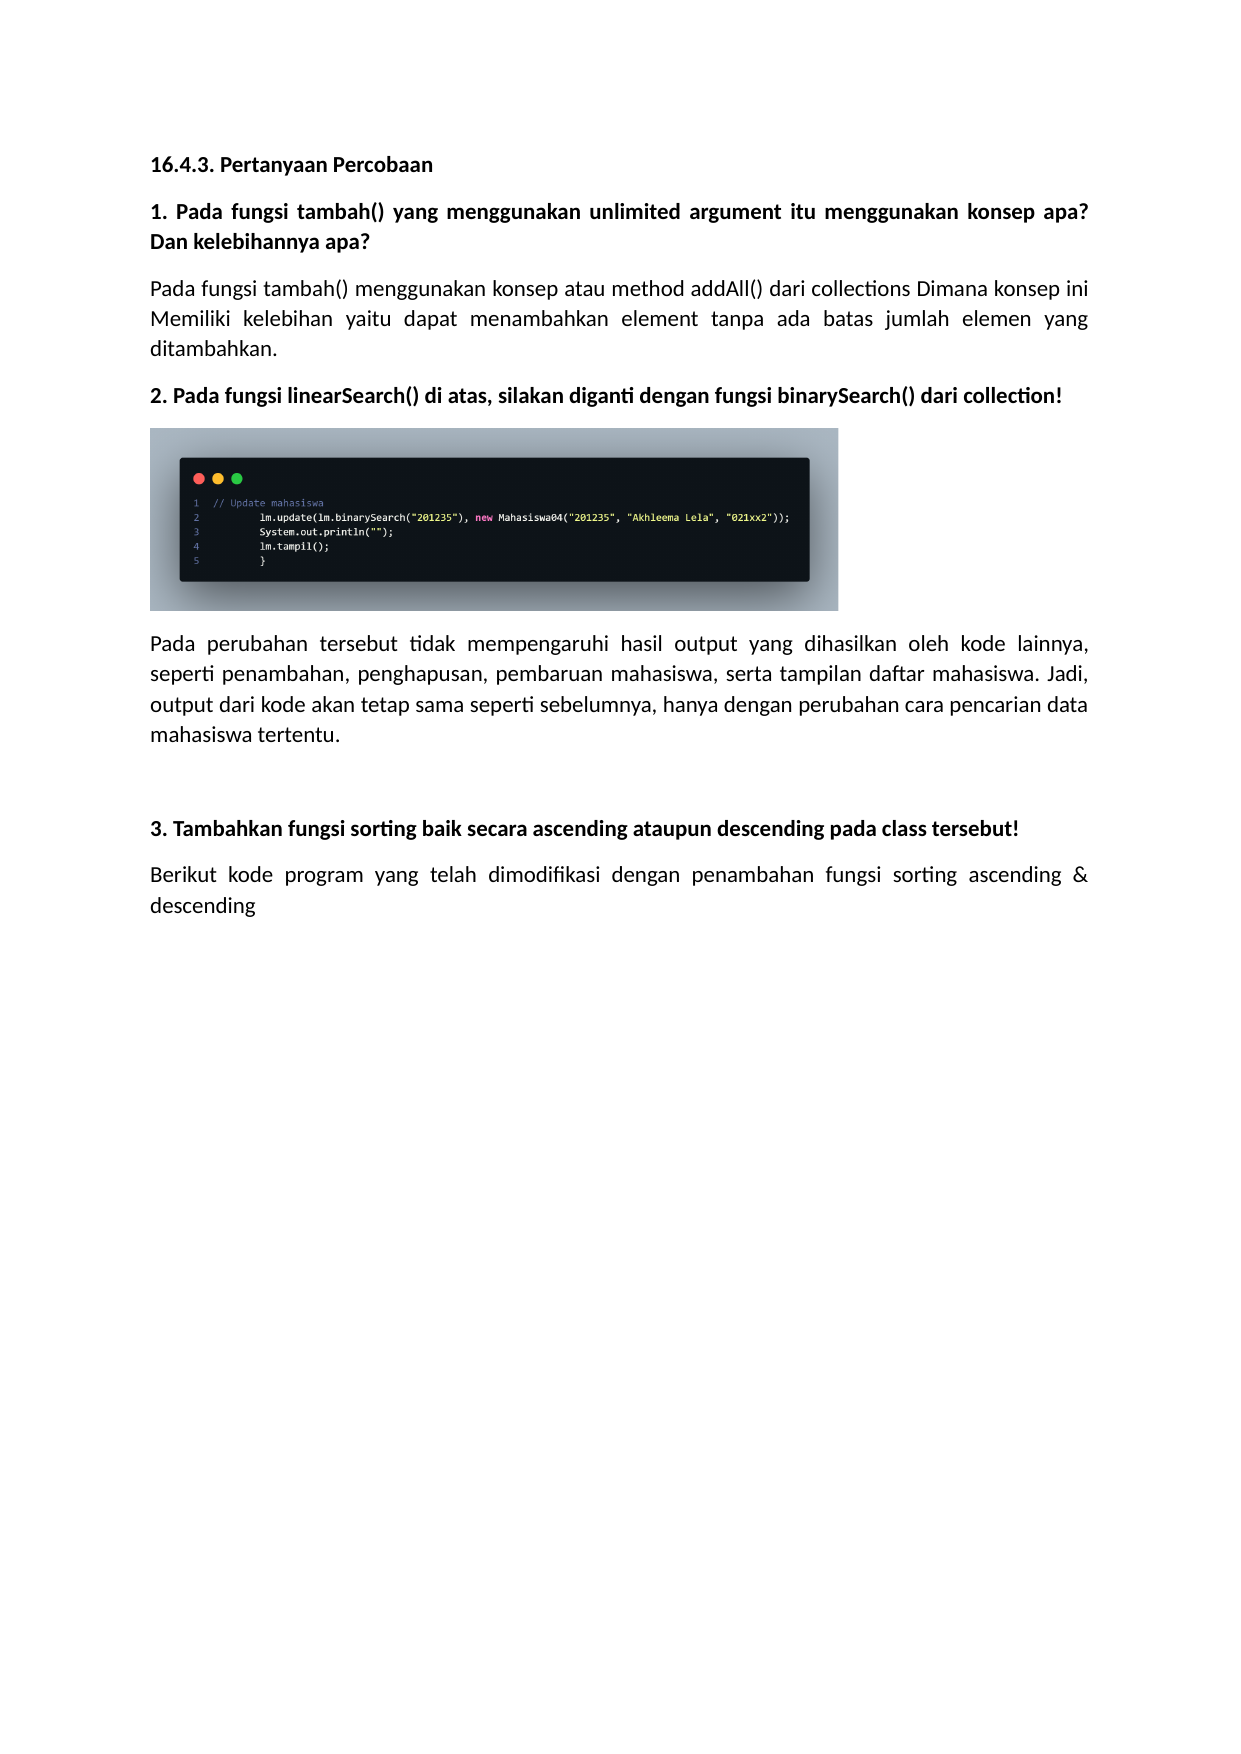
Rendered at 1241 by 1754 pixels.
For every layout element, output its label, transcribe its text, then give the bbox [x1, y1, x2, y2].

text 1. Pada fungsi tambah() yang menggunakan unlimited argument itu menggunakan konsep apa? Dan kelebihannya apa? [150, 197, 1090, 255]
text Pada perubahan tersebut tidak mempengaruhi hasil output yang dihasilkan oleh kode lainnya, seperti penambahan, penghapusan, pembaruan mahasiswa, serta tampilan daftar mahasiswa. Jadi, output dari kode akan tetap sama seperti sebelumnya, hanya dengan perubahan cara pencarian data mahasiswa tertentu. [150, 629, 1090, 748]
picture [150, 428, 839, 611]
text Berikut kode program yang telah dimodifikasi dengan penambahan fungsi sorting ascending & descending [150, 861, 1090, 919]
text Pada fungsi tambah() menggunakan konsep atau method addAll() dari collections Dimana konsep ini Memiliki kelebihan yaitu dapat menambahkan element tanpa ada batas jumlah elemen yang ditambahkan. [150, 274, 1090, 362]
text 3. Tambahkan fungsi sorting baik secara ascending ataupun descending pada class tersebut! [150, 814, 1090, 842]
text 16.4.3. Pertanyaan Percobaan [150, 150, 1090, 178]
text 2. Pada fungsi linearSearch() di atas, silakan diganti dengan fungsi binarySearch() dari collection! [150, 381, 1090, 409]
